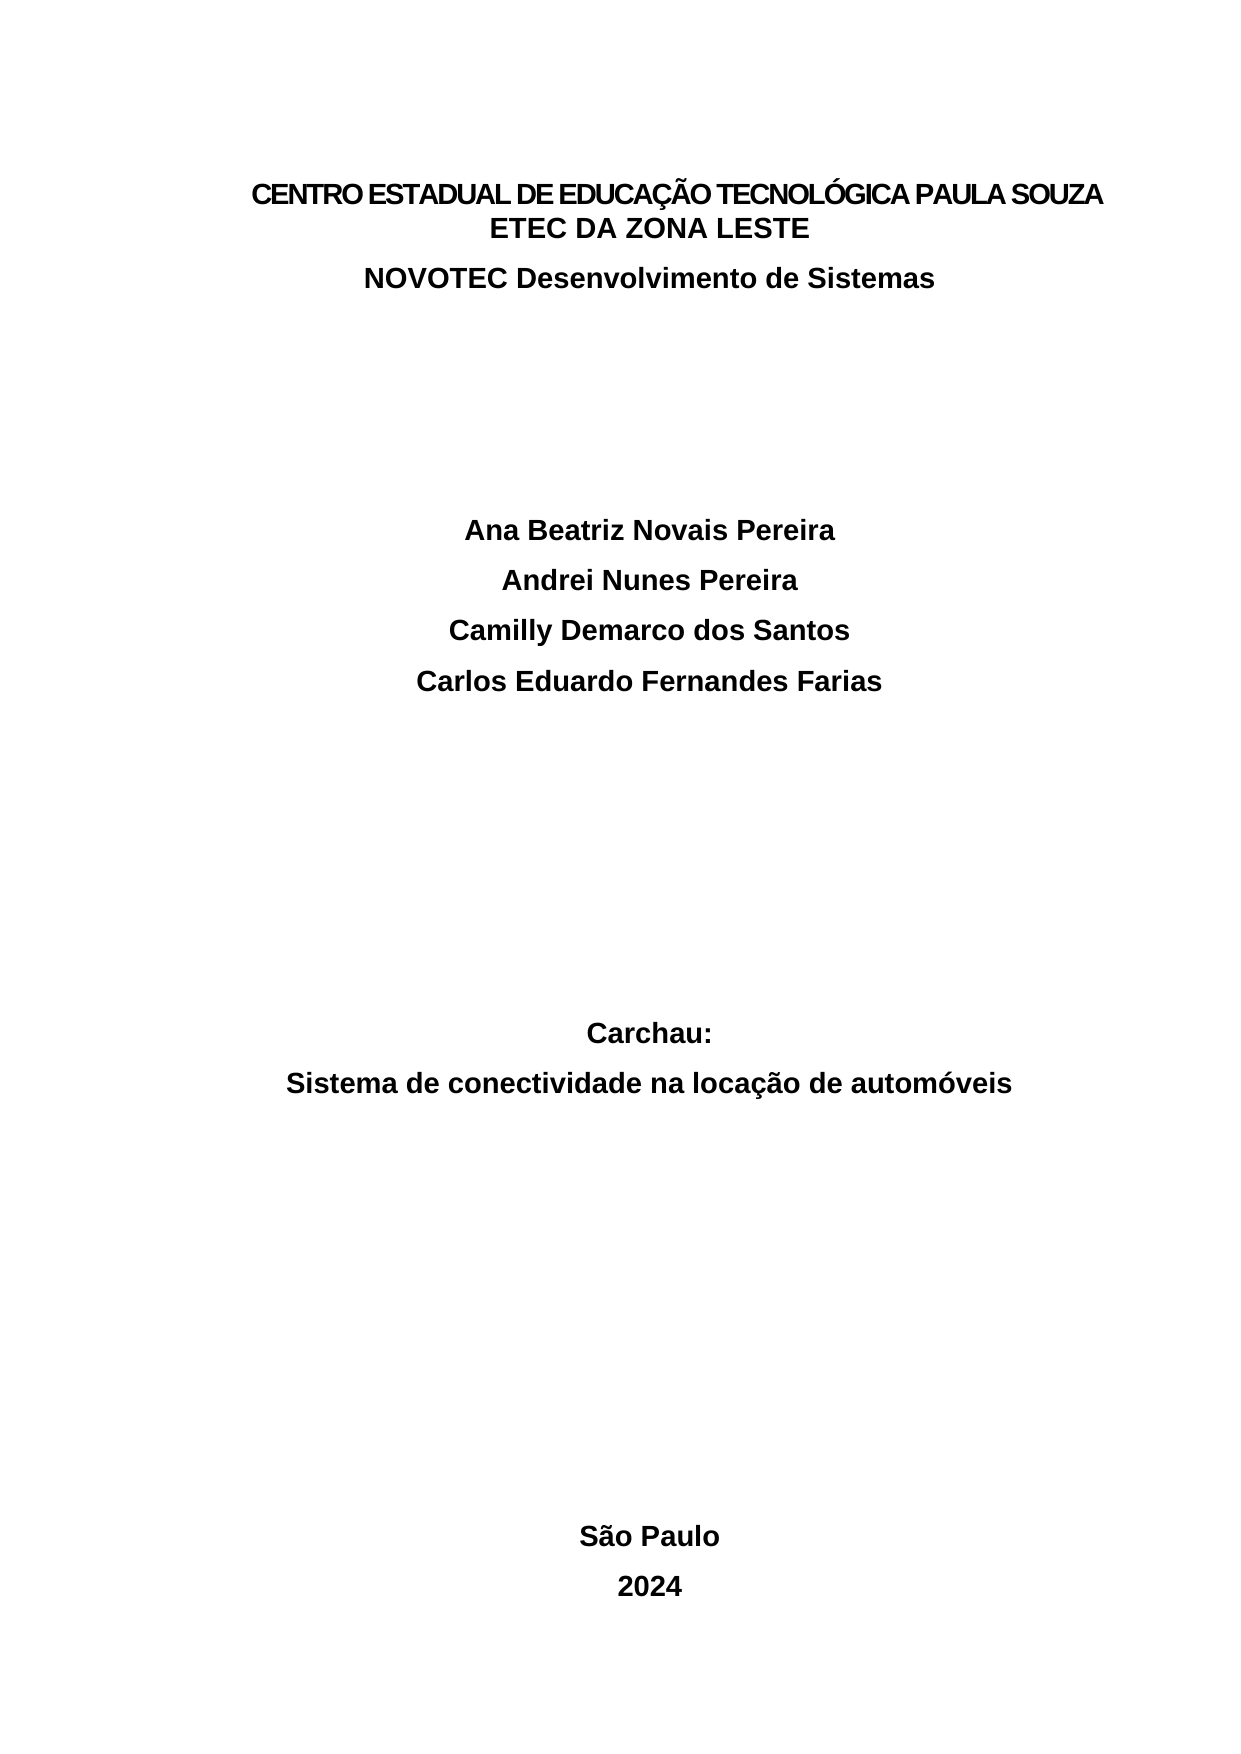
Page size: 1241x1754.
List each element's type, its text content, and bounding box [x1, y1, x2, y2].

text São Paulo [177, 1519, 1122, 1552]
text Carlos Eduardo Fernandes Farias [177, 663, 1122, 697]
text Camilly Demarco dos Santos [177, 613, 1122, 647]
text ETEC DA ZONA LESTE [177, 211, 1122, 244]
text CENTRO ESTADUAL DE EDUCAÇÃO TECNOLÓGICA PAULA SOUZA [177, 177, 1122, 211]
text Ana Beatriz Novais Pereira [177, 513, 1122, 546]
text Sistema de conectividade na locação de automóveis [177, 1066, 1122, 1099]
text NOVOTEC Desenvolvimento de Sistemas [177, 261, 1122, 294]
text Carchau: [177, 1016, 1122, 1049]
text 2024 [177, 1569, 1122, 1603]
text Andrei Nunes Pereira [177, 563, 1122, 596]
